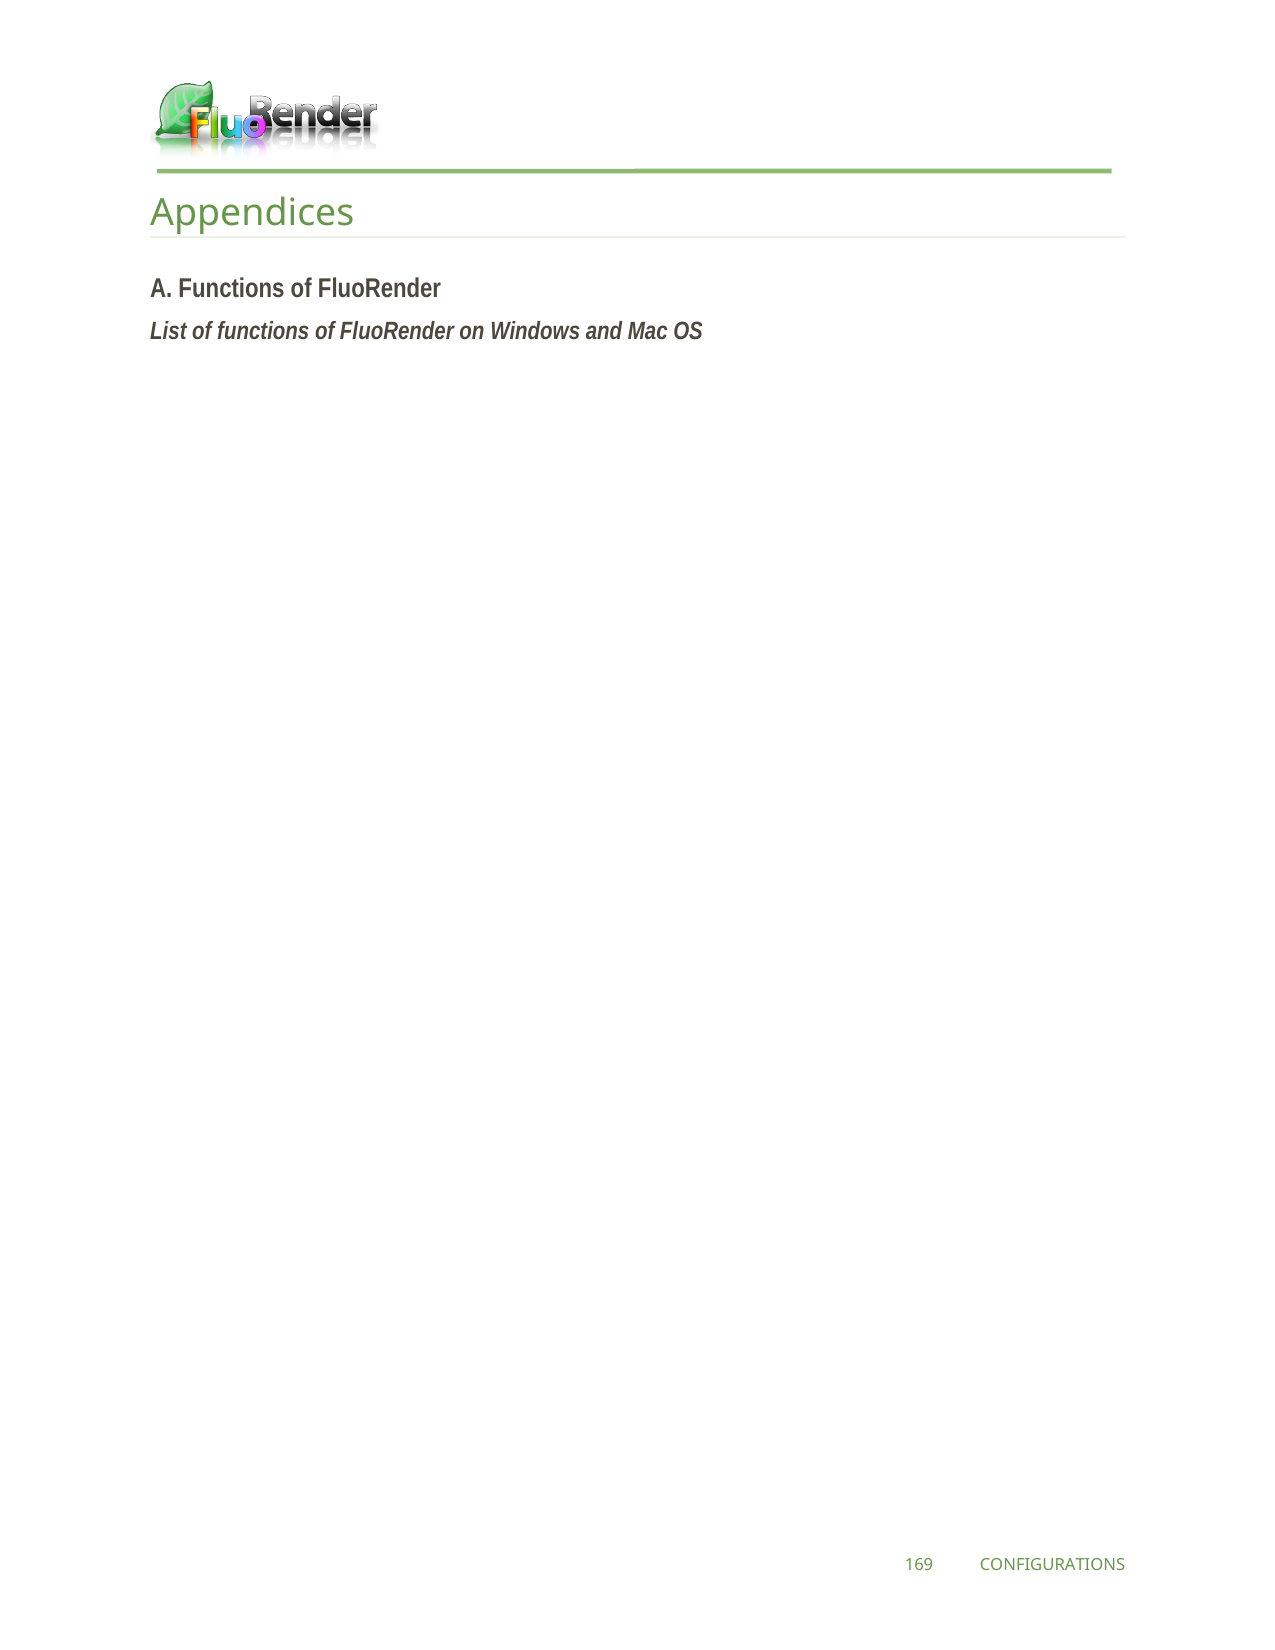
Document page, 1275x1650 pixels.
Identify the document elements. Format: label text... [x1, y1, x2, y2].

subtitle List of functions of FluoRender on Windows and Mac OS [150, 316, 1125, 344]
subtitle Appendices [150, 185, 1125, 236]
picture [150, 75, 379, 162]
subtitle A. Functions of FluoRender [150, 272, 1125, 303]
